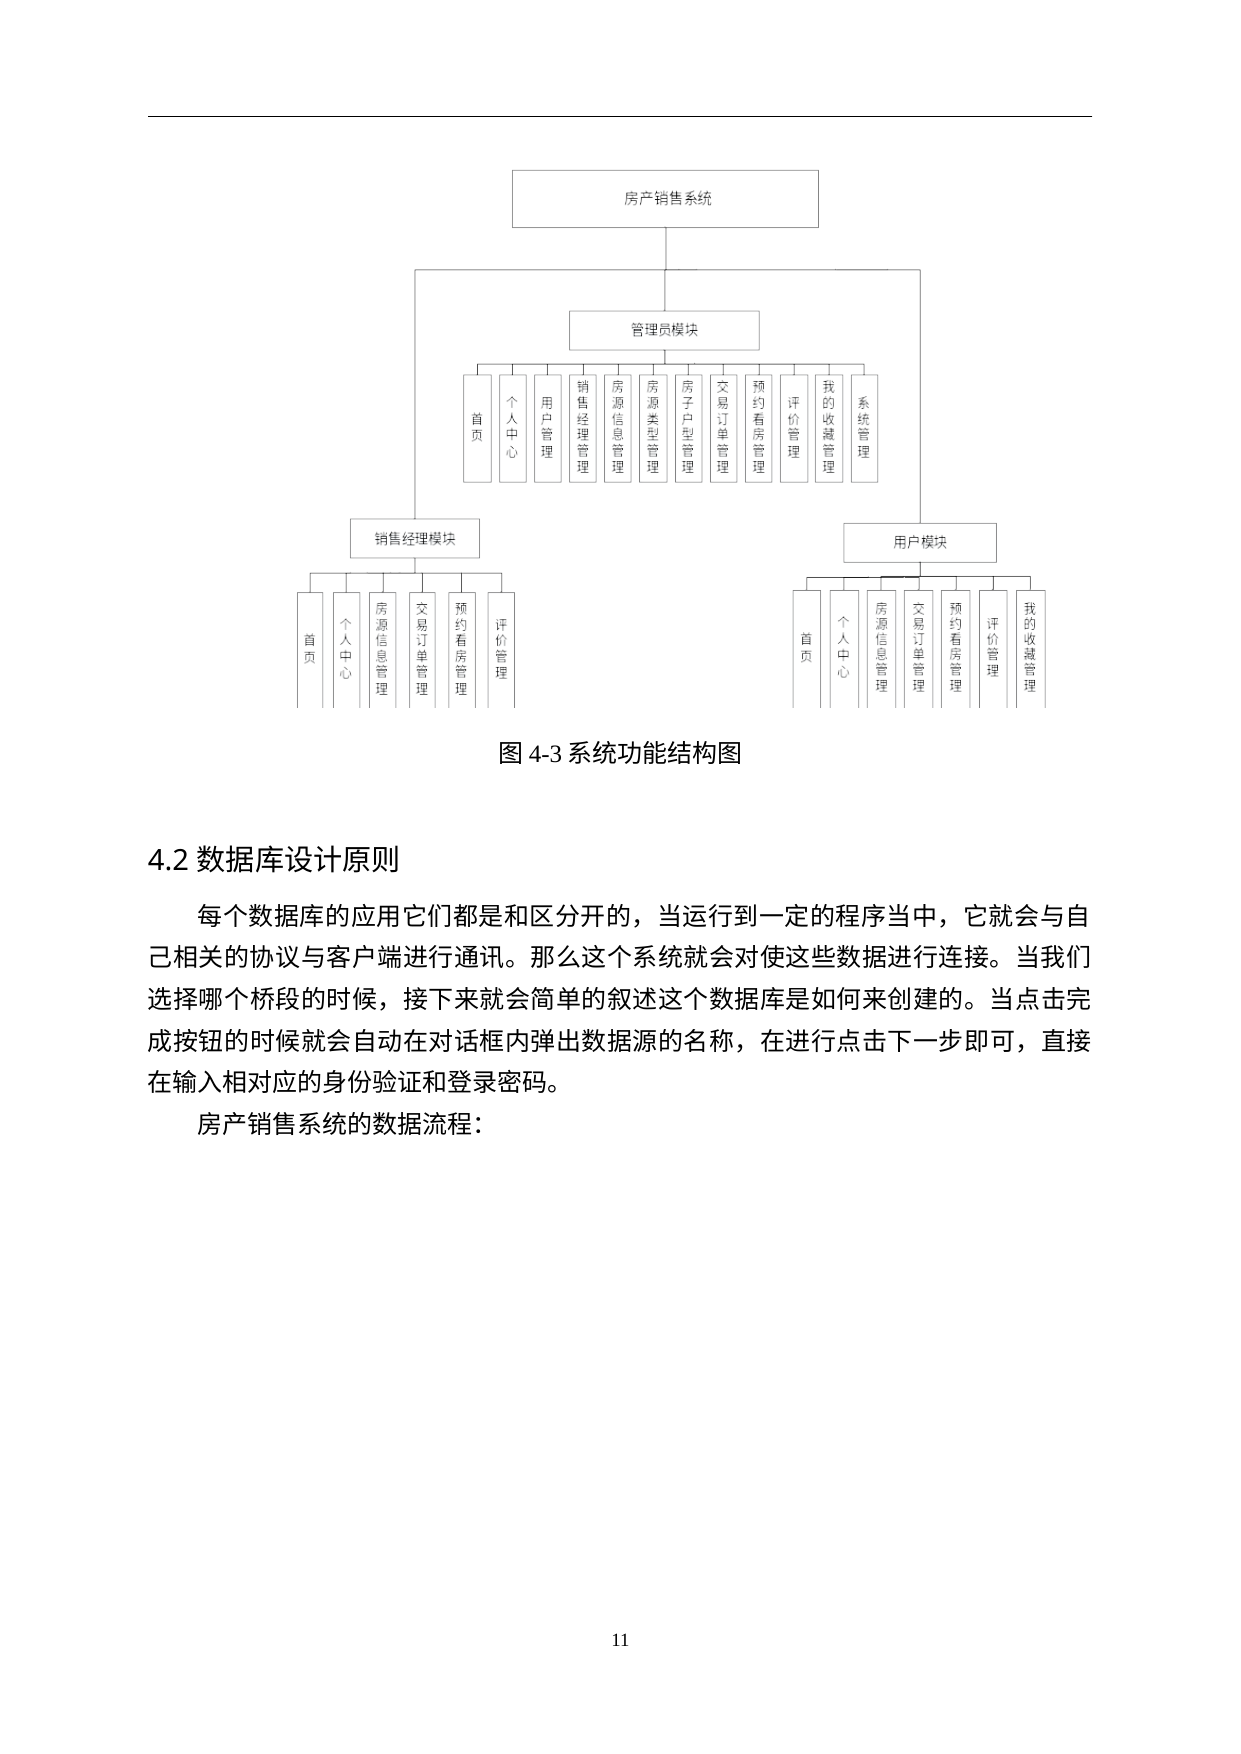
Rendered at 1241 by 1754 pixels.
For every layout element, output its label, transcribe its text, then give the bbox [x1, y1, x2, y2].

text 房产销售系统的数据流程： [148, 1100, 1092, 1142]
text 图4-3系统功能结构图 [148, 732, 1092, 770]
text 每个数据库的应用它们都是和区分开的，当运行到一定的程序当中，它就会与自己相关的协议与客户端进行通讯。那么这个系统就会对使这些数据进行连接。当我们选择哪个桥段的时候，接下来就会简单的叙述这个数据库是如何来创建的。当点击完成按钮的时候就会自动在对话框内弹出数据源的名称，在进行点击下一步即可，直接在输入相对应的身份验证和登录密码。 [148, 892, 1092, 1100]
subtitle 4.2 数据库设计原则 [148, 837, 1092, 879]
